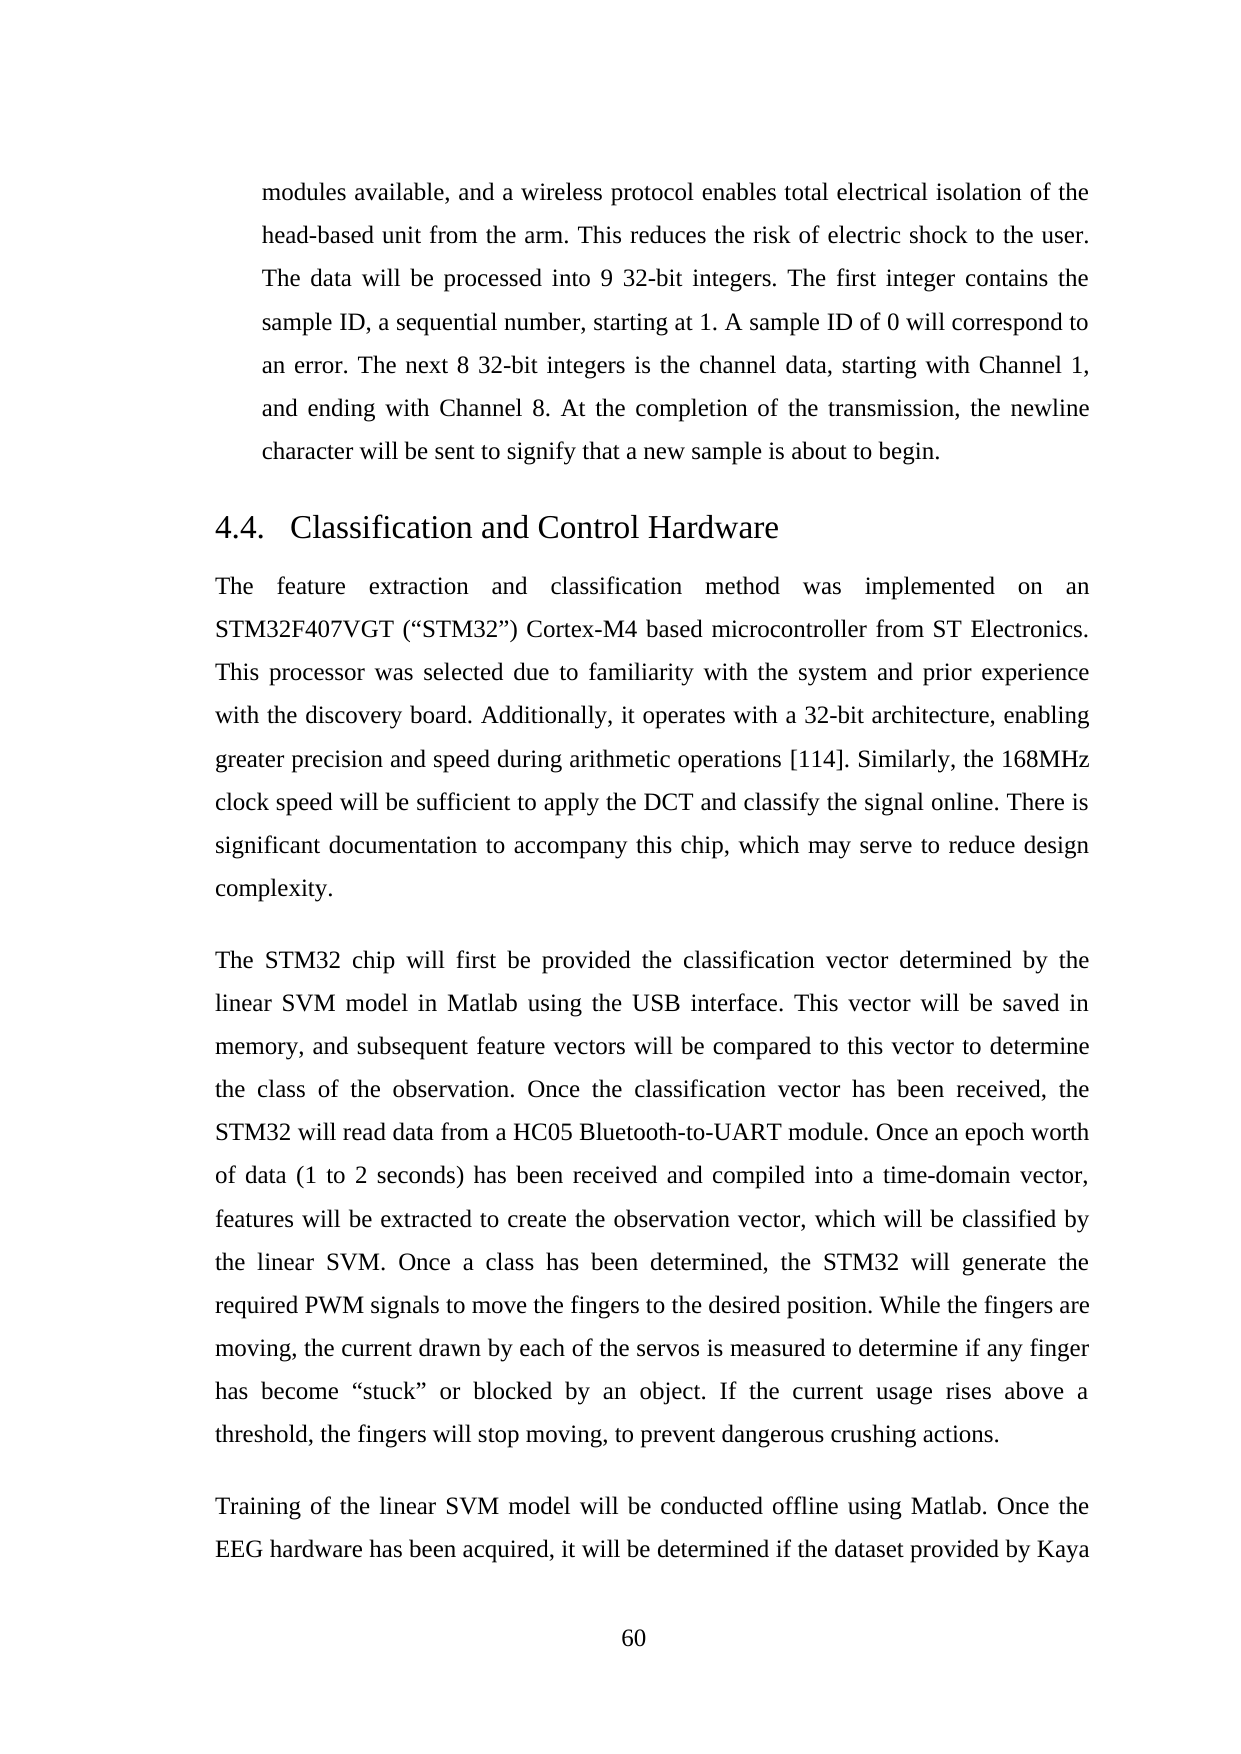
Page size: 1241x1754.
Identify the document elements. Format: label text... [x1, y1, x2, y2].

subtitle Classification and Control Hardware [215, 508, 1090, 546]
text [262, 177, 1090, 465]
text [215, 1491, 1090, 1563]
text The STM32 chip will first be provided the classification vector determined by the linear SVM model in Matlab using the USB interface. This vector will be saved in memory, and subsequent feature vectors will be compared to this vector to determine the class of the observation. Once the classification vector has been received, the STM32 will read data from a HC05 Bluetooth-to-UART module. Once an epoch worth of data (1 to 2 seconds) has been received and compiled into a time-domain vector, features will be extracted to create the observation vector, which will be classified by the linear SVM. Once a class has been determined, the STM32 will generate the required PWM signals to move the fingers to the desired position. While the fingers are moving, the current drawn by each of the servos is measured to determine if any finger has become “stuck” or blocked by an object. If the current usage rises above a threshold, the fingers will stop moving, to prevent dangerous crushing actions. [215, 945, 1090, 1448]
text The feature extraction and classification method was implemented on an STM32F407VGT (“STM32”) Cortex-M4 based microcontroller from ST Electronics. This processor was selected due to familiarity with the system and prior experience with the discovery board. Additionally, it operates with a 32-bit architecture, enabling greater precision and speed during arithmetic operations [114]. Similarly, the 168MHz clock speed will be sufficient to apply the DCT and classify the signal online. There is significant documentation to accompany this chip, which may serve to reduce design complexity. [215, 571, 1090, 902]
